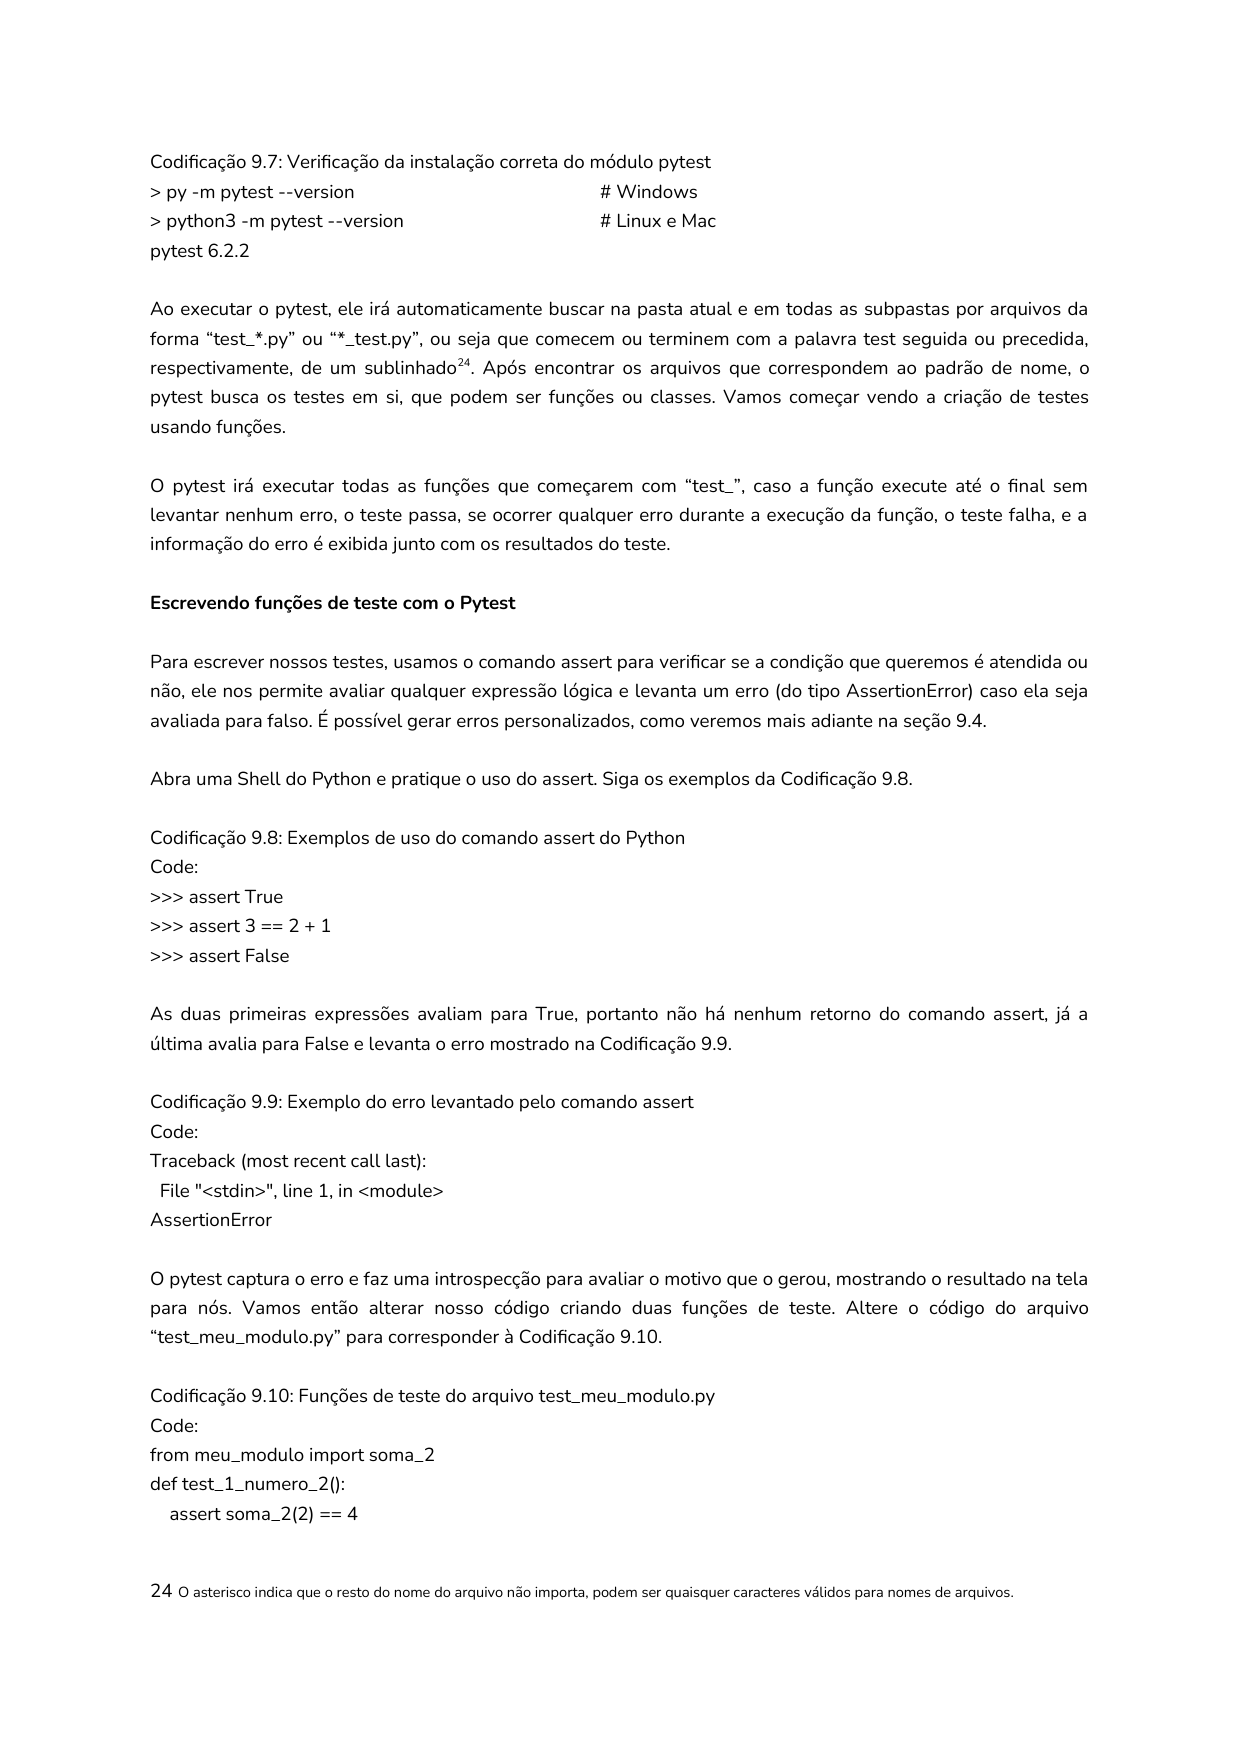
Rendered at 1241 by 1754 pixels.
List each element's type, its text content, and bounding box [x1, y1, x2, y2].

text Ao executar o pytest, ele irá automaticamente buscar na pasta atual e em todas as subpastas por arquivos da forma “test_*.py” ou “*_test.py”, ou seja que comecem ou terminem com a palavra test seguida ou precedida, respectivamente, de um sublinhado. Após encontrar os arquivos que correspondem ao padrão de nome, o pytest busca os testes em si, que podem ser funções ou classes. Vamos começar vendo a criação de testes usando funções. [150, 297, 1090, 440]
text pytest 6.2.2 [150, 238, 1090, 264]
text As duas primeiras expressões avaliam para True, portanto não há nenhum retorno do comando assert, já a última avalia para False e levanta o erro mostrado na Codificação 9.9. [150, 1002, 1090, 1057]
text assert soma_2(2) == 4 [150, 1501, 1090, 1527]
text >>> assert True [150, 884, 1090, 910]
text >>> assert False [150, 943, 1090, 969]
text Para escrever nossos testes, usamos o comando assert para verificar se a condição que queremos é atendida ou não, ele nos permite avaliar qualquer expressão lógica e levanta um erro (do tipo AssertionError) caso ela seja avaliada para falso. É possível gerar erros personalizados, como veremos mais adiante na seção 9.4. [150, 649, 1090, 734]
subtitle Escrevendo funções de teste com o Pytest [150, 591, 1090, 616]
text O pytest irá executar todas as funções que começarem com “test_”, caso a função execute até o final sem levantar nenhum erro, o teste passa, se ocorrer qualquer erro durante a execução da função, o teste falha, e a informação do erro é exibida junto com os resultados do teste. [150, 473, 1090, 557]
text AssertionError [150, 1207, 1090, 1233]
text Code: [150, 1413, 1090, 1439]
text Code: [150, 855, 1090, 881]
text from meu_modulo import soma_2 [150, 1442, 1090, 1468]
text Codificação 9.8: Exemplos de uso do comando assert do Python [150, 826, 1090, 851]
text Code: [150, 1119, 1090, 1145]
text Codificação 9.10: Funções de teste do arquivo test_meu_modulo.py [150, 1384, 1090, 1409]
text O pytest captura o erro e faz uma introspecção para avaliar o motivo que o gerou, mostrando o resultado na tela para nós. Vamos então alterar nosso código criando duas funções de teste. Altere o código do arquivo “test_meu_modulo.py” para corresponder à Codificação 9.10. [150, 1266, 1090, 1351]
text >>> assert 3 == 2 + 1 [150, 914, 1090, 939]
text def test_1_numero_2(): [150, 1472, 1090, 1497]
text > py -m pytest --version # Windows [150, 179, 1090, 205]
text > python3 -m pytest --version # Linux e Mac [150, 209, 1090, 234]
text File "<stdin>", line 1, in <module> [150, 1178, 1090, 1204]
text Codificação 9.7: Verificação da instalação correta do módulo pytest [150, 150, 1090, 176]
text Codificação 9.9: Exemplo do erro levantado pelo comando assert [150, 1090, 1090, 1116]
text Traceback (most recent call last): [150, 1149, 1090, 1174]
text Abra uma Shell do Python e pratique o uso do assert. Siga os exemplos da Codificação 9.8. [150, 767, 1090, 792]
